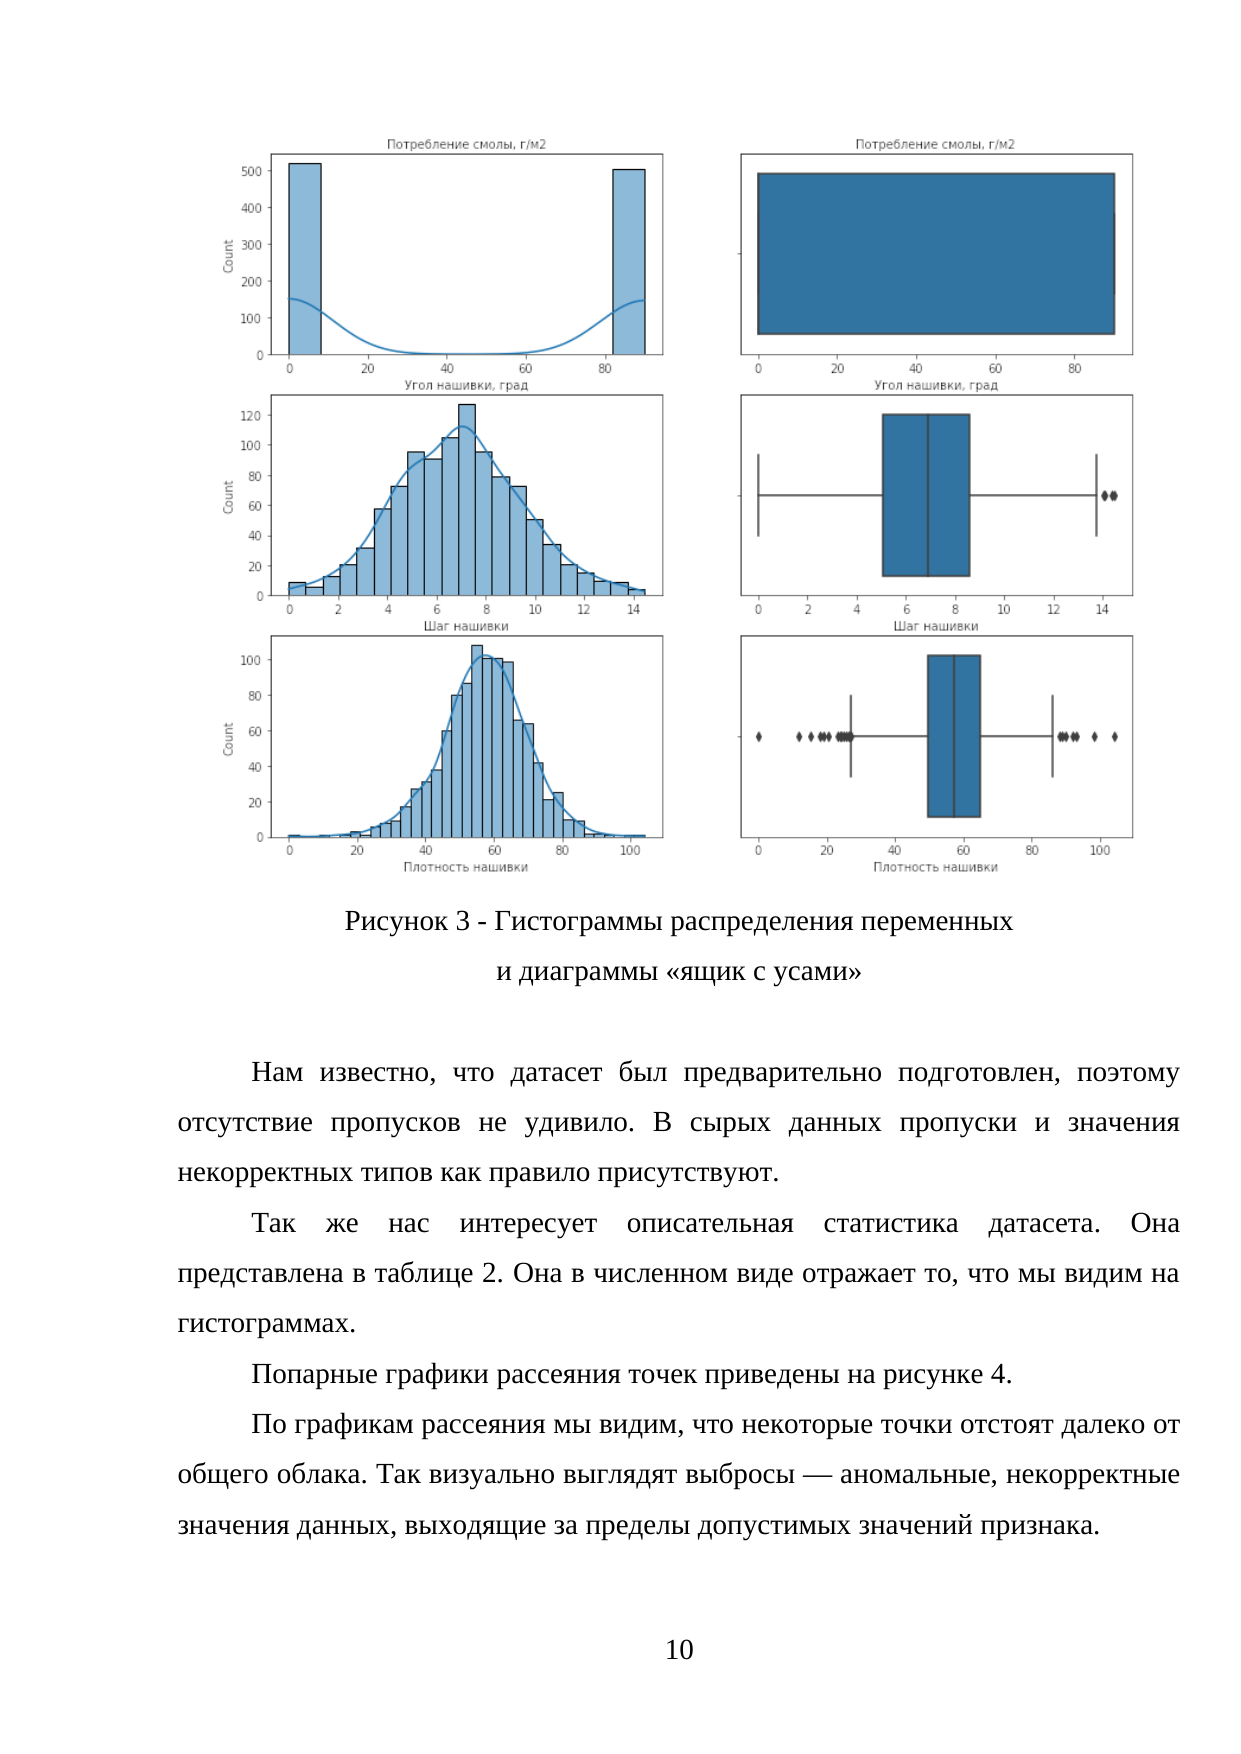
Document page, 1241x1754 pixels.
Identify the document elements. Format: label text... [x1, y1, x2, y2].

text Так же нас интересует описательная статистика датасета. Она представлена в таблице 2. Она в численном виде отражает то, что мы видим на гистограммах. [177, 1205, 1181, 1339]
text Нам известно, что датасет был предварительно подготовлен, поэтому отсутствие пропусков не удивило. В сырых данных пропуски и значения некорректных типов как правило присутствуют. [177, 1054, 1181, 1188]
text По графикам рассеяния мы видим, что некоторые точки отстоят далеко от общего облака. Так визуально выглядят выбросы — аномальные, некорректные значения данных, выходящие за пределы допустимых значений признака. [177, 1406, 1181, 1540]
text и диаграммы «ящик с усами» [177, 953, 1181, 987]
text Рисунок 3 - Гистограммы распределения переменных [177, 887, 1181, 937]
text Попарные графики рассеяния точек приведены на рисунке 4. [177, 1356, 1181, 1389]
picture [177, 118, 1182, 887]
